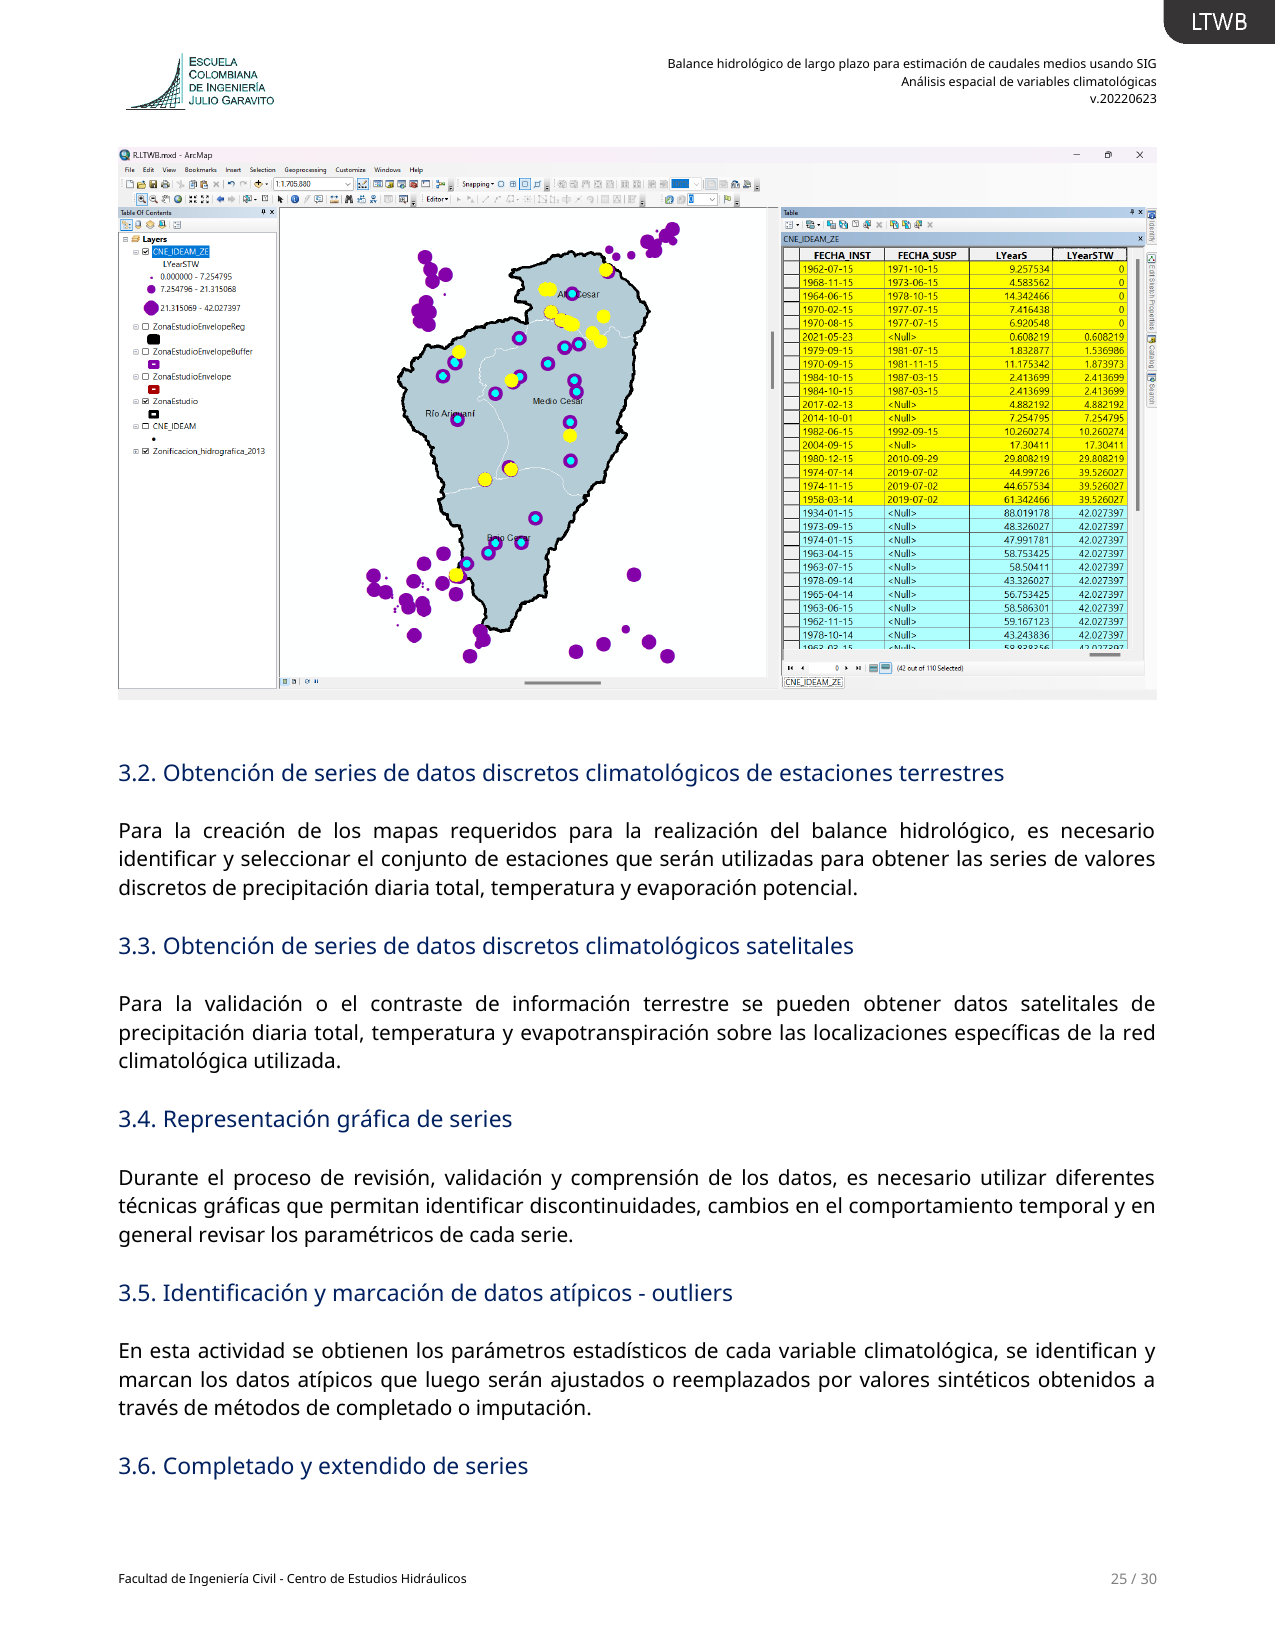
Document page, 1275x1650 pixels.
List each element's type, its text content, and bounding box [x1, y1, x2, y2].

picture [118, 147, 1157, 700]
text Para la validación o el contraste de información terrestre se pueden obtener datos satelitales de precipitación diaria total, temperatura y evapotranspiración sobre las localizaciones específicas de la red climatológica utilizada. [118, 989, 1157, 1075]
subtitle Obtención de series de datos discretos climatológicos satelitales [118, 930, 1157, 961]
text En esta actividad se obtienen los parámetros estadísticos de cada variable climatológica, se identifican y marcan los datos atípicos que luego serán ajustados o reemplazados por valores sintéticos obtenidos a través de métodos de completado o imputación. [118, 1336, 1157, 1422]
picture [118, 44, 282, 119]
subtitle Obtención de series de datos discretos climatológicos de estaciones terrestres [118, 756, 1157, 788]
text Para la creación de los mapas requeridos para la realización del balance hidrológico, es necesario identificar y seleccionar el conjunto de estaciones que serán utilizadas para obtener las series de valores discretos de precipitación diaria total, temperatura y evaporación potencial. [118, 816, 1157, 901]
subtitle Representación gráfica de series [118, 1103, 1157, 1134]
text Durante el proceso de revisión, validación y comprensión de los datos, es necesario utilizar diferentes técnicas gráficas que permitan identificar discontinuidades, cambios en el comportamiento temporal y en general revisar los paramétricos de cada serie. [118, 1163, 1157, 1248]
subtitle Completado y extendido de series [118, 1450, 1157, 1481]
picture [1163, 0, 1275, 44]
subtitle Identificación y marcación de datos atípicos - outliers [118, 1277, 1157, 1308]
